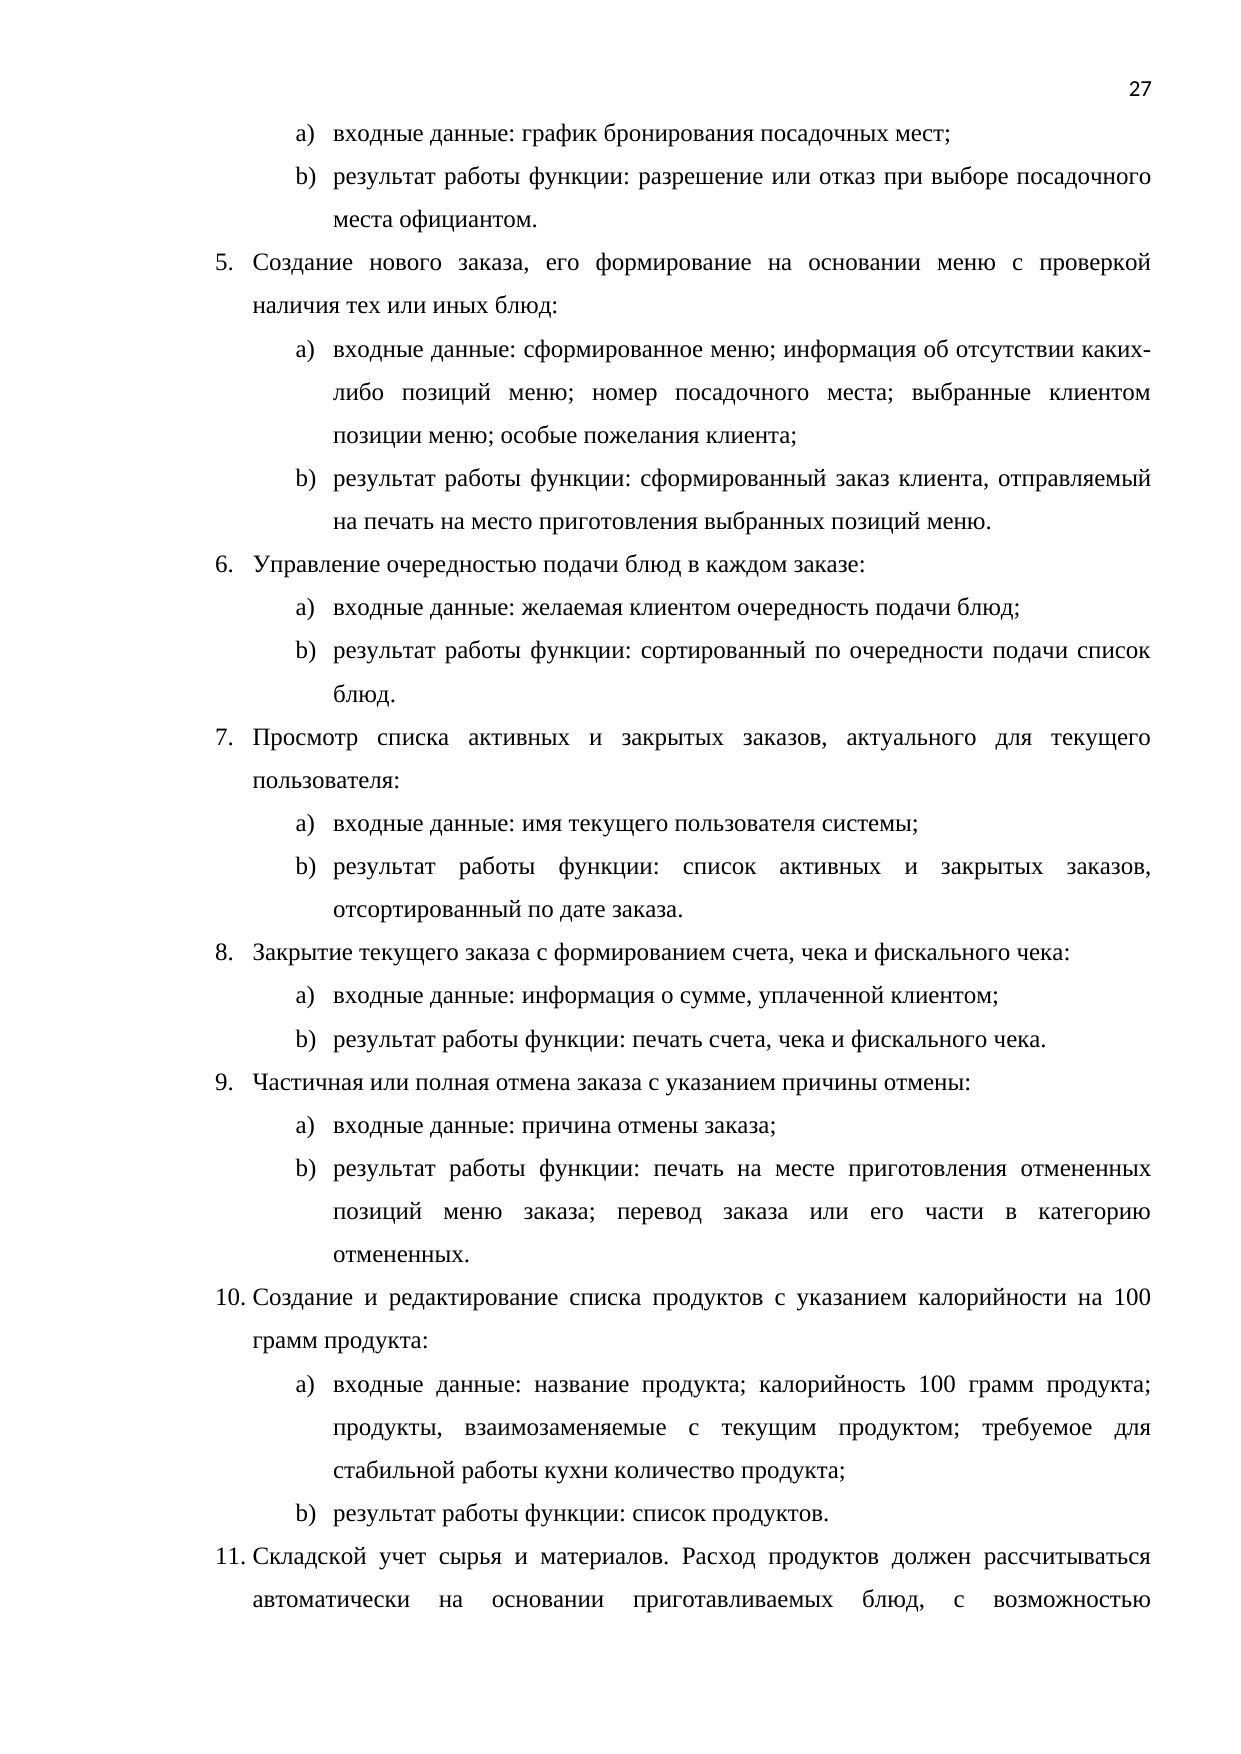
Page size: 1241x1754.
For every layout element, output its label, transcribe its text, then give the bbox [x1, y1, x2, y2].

list входные данные: информация о сумме, уплаченной клиентом; [295, 981, 1152, 1009]
list Закрытие текущего заказа с формированием счета, чека и фискального чека: [215, 937, 1152, 966]
list результат работы функции: список активных и закрытых заказов, отсортированный по дате заказа. [295, 851, 1152, 923]
list результат работы функции: сортированный по очередности подачи список блюд. [295, 636, 1152, 707]
list Создание нового заказа, его формирование на основании меню с проверкой наличия тех или иных блюд: [215, 247, 1152, 319]
list результат работы функции: разрешение или отказ при выборе посадочного места официантом. [295, 161, 1152, 233]
list Просмотр списка активных и закрытых заказов, актуального для текущего пользователя: [215, 722, 1152, 794]
list Управление очередностью подачи блюд в каждом заказе: [215, 549, 1152, 578]
list результат работы функции: список продуктов. [295, 1498, 1152, 1527]
list входные данные: имя текущего пользователя системы; [295, 808, 1152, 837]
list результат работы функции: печать счета, чека и фискального чека. [295, 1024, 1152, 1052]
list входные данные: желаемая клиентом очередность подачи блюд; [295, 592, 1152, 621]
list входные данные: график бронирования посадочных мест; [295, 118, 1152, 147]
list Создание и редактирование списка продуктов с указанием калорийности на 100 грамм продукта: [215, 1282, 1152, 1354]
list входные данные: причина отмены заказа; [295, 1110, 1152, 1139]
list Частичная или полная отмена заказа с указанием причины отмены: [215, 1067, 1152, 1096]
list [215, 1541, 1152, 1613]
list результат работы функции: сформированный заказ клиента, отправляемый на печать на место приготовления выбранных позиций меню. [295, 463, 1152, 535]
list входные данные: сформированное меню; информация об отсутствии каких-либо позиций меню; номер посадочного места; выбранные клиентом позиции меню; особые пожелания клиента; [295, 334, 1152, 449]
list входные данные: название продукта; калорийность 100 грамм продукта; продукты, взаимозаменяемые с текущим продуктом; требуемое для стабильной работы кухни количество продукта; [295, 1369, 1152, 1484]
list результат работы функции: печать на месте приготовления отмененных позиций меню заказа; перевод заказа или его части в категорию отмененных. [295, 1153, 1152, 1268]
